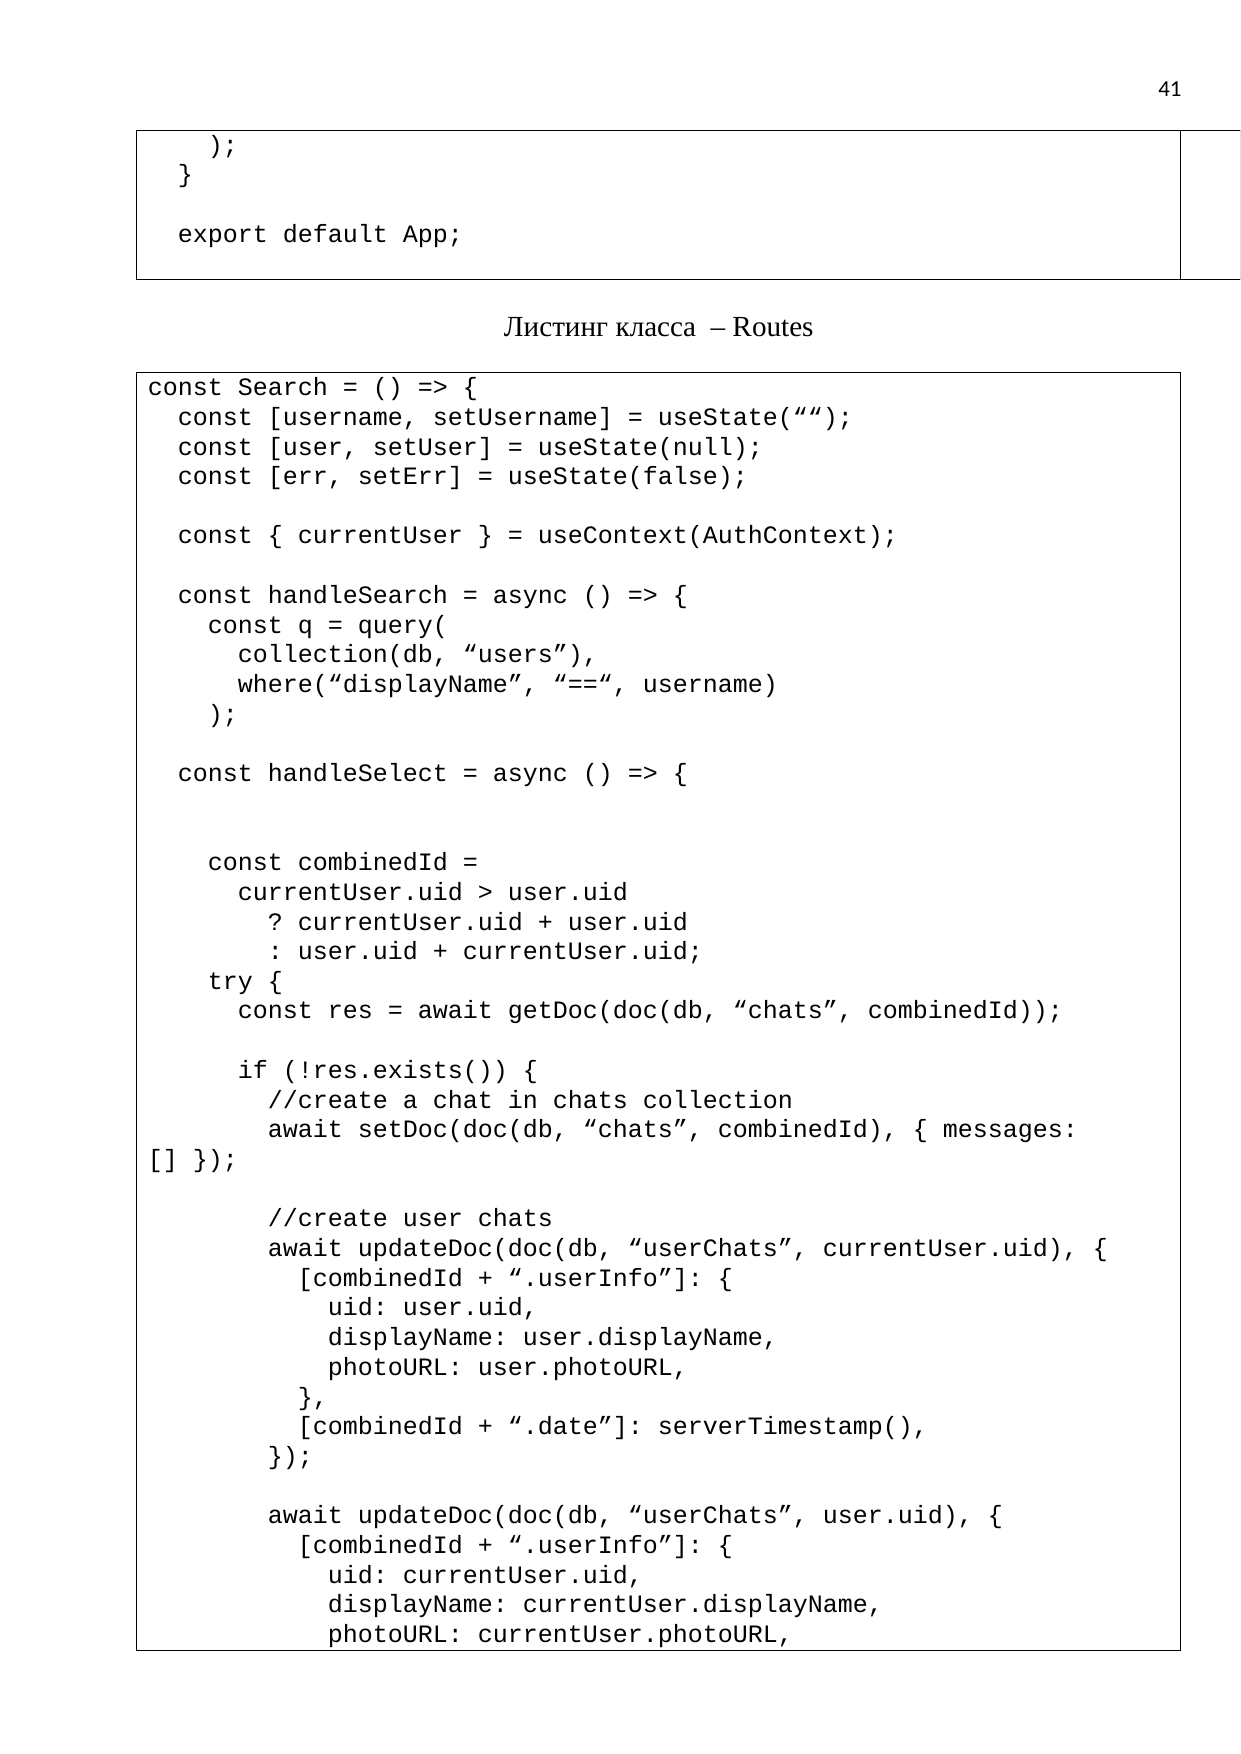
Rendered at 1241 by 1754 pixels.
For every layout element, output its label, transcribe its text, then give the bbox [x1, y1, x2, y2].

table_header [1181, 131, 1240, 279]
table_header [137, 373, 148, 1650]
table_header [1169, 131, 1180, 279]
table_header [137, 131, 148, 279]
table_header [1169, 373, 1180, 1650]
text Листинг класса – Routes [136, 309, 1181, 343]
